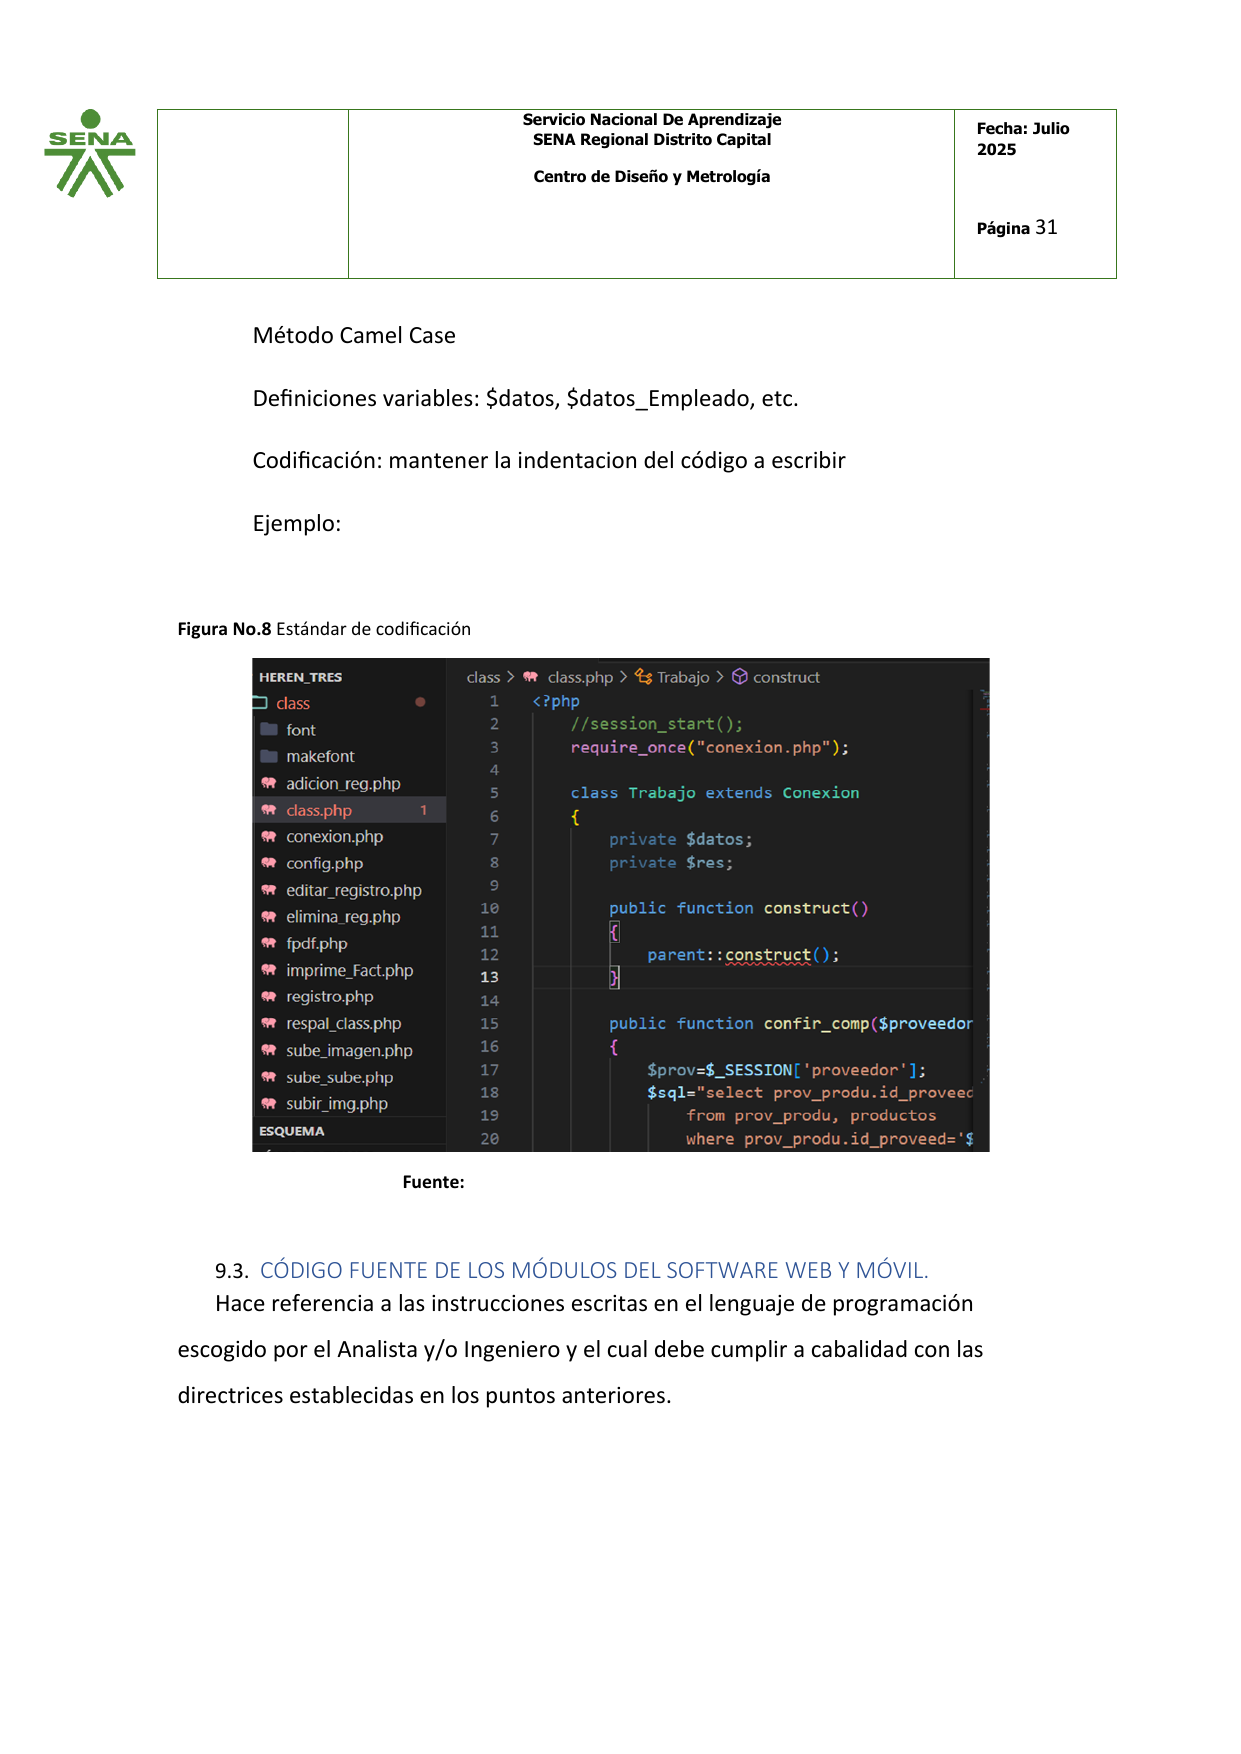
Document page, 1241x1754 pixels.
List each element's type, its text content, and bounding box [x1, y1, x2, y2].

text Fuente: [402, 1170, 1063, 1194]
picture [252, 658, 990, 1152]
text Codificación: mantener la indentacion del código a escribir [252, 444, 1063, 475]
text Método Camel Case [252, 319, 1063, 350]
text Hace referencia a las instrucciones escritas en el lenguaje de programación escogido por el Analista y/o Ingeniero y el cual debe cumplir a cabalidad con las directrices establecidas en los puntos anteriores. [177, 1288, 1063, 1409]
picture [44, 109, 136, 198]
text Ejemplo: [252, 507, 1063, 537]
text Definiciones variables: $datos, $datos_Empleado, etc. [252, 382, 1063, 412]
subtitle CÓDIGO FUENTE DE LOS MÓDULOS DEL SOFTWARE WEB Y MÓVIL. [215, 1255, 1063, 1285]
text Figura No.8 Estándar de codificación [177, 616, 1063, 640]
